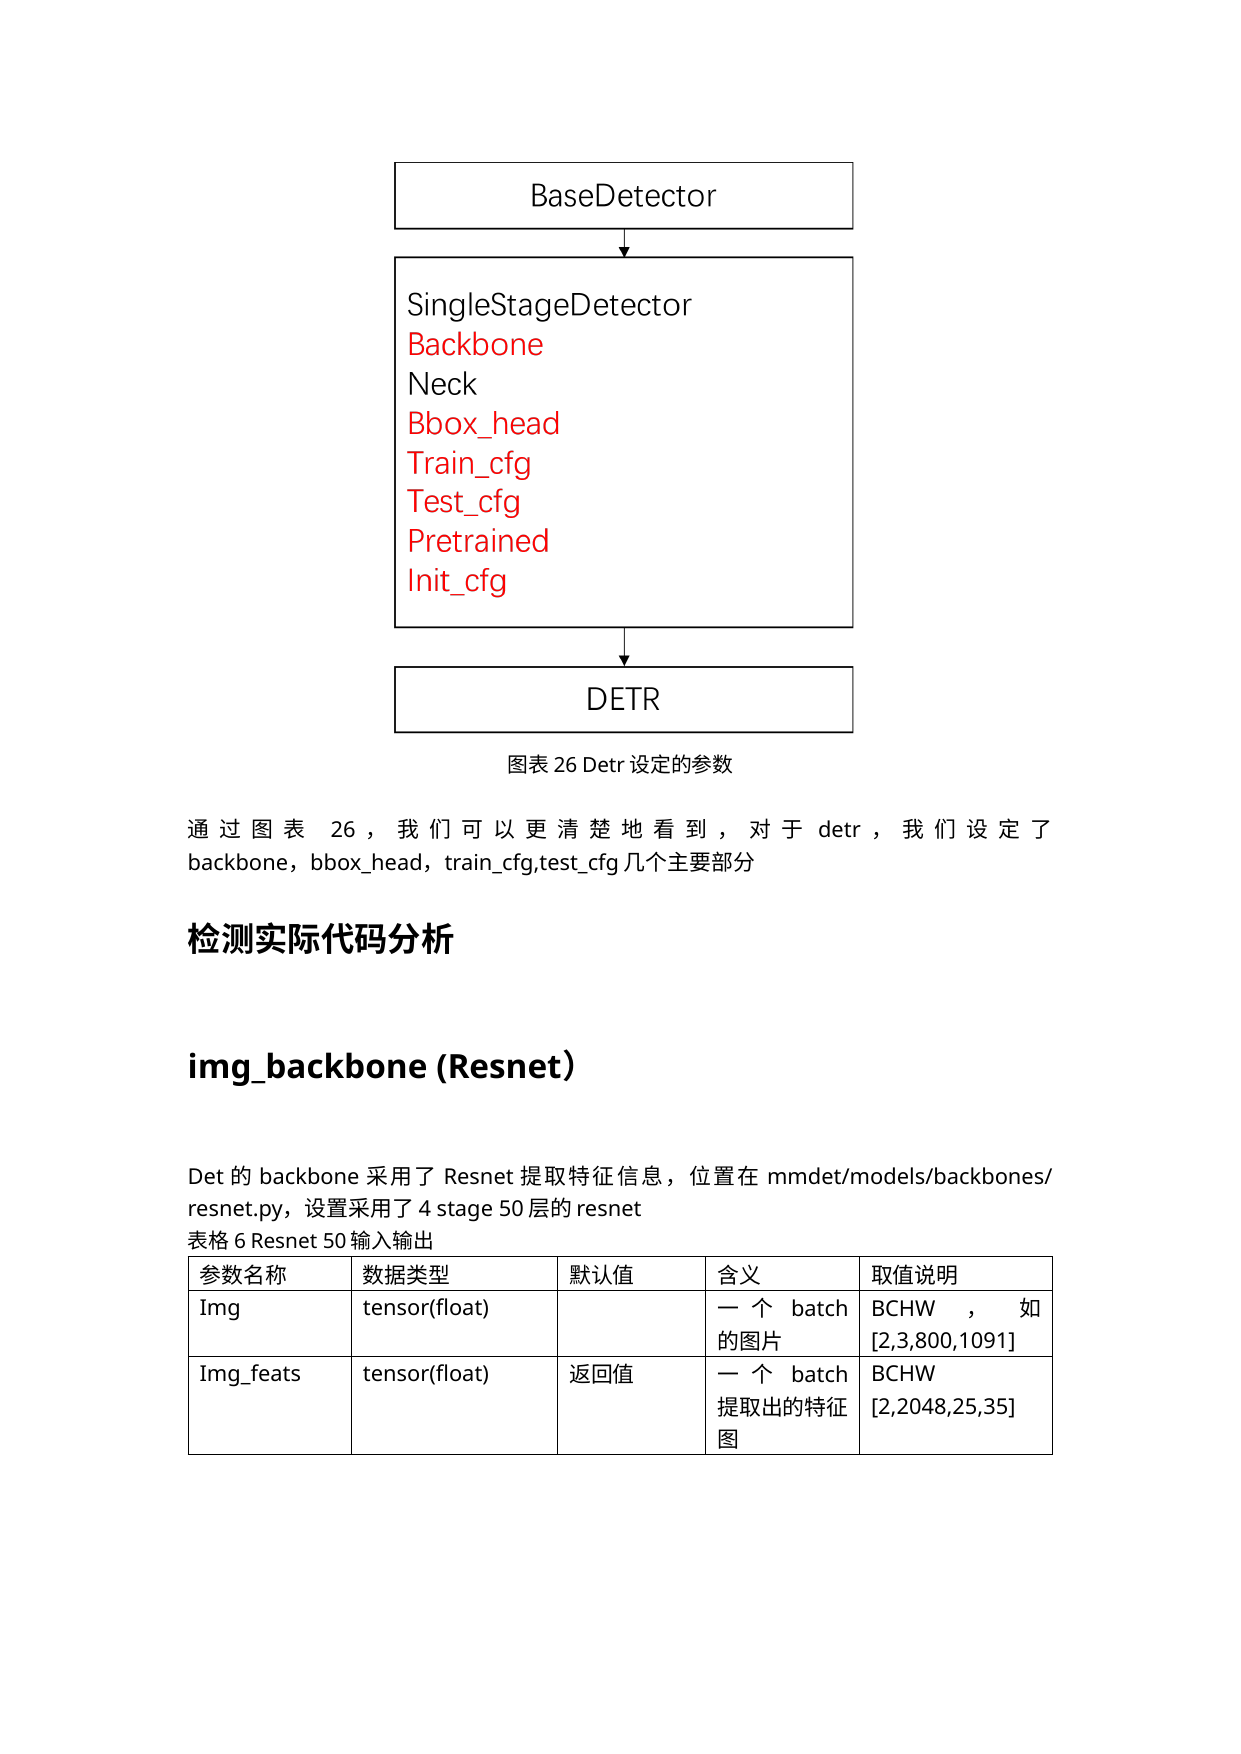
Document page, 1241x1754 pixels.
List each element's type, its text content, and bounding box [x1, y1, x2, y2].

table_header 默认值 [558, 1257, 705, 1290]
text 表格 6 Resnet 50输入输出 [187, 1224, 1053, 1256]
table_cell BCHW [2,2048,25,35] [860, 1357, 1052, 1454]
text 通过图表 26，我们可以更清楚地看到，对于detr，我们设定了backbone，bbox_head，train_cfg,test_cfg几个主要部分 [187, 812, 1053, 877]
table_header 取值说明 [860, 1257, 1052, 1290]
table_cell 一个batch的图片 [706, 1291, 859, 1356]
table_cell 返回值 [558, 1357, 705, 1454]
subtitle 检测实际代码分析 [187, 904, 1053, 969]
table_cell 一个batch提取出的特征图 [706, 1357, 859, 1454]
table_cell Img_feats [189, 1357, 351, 1454]
text Det的backbone采用了Resnet提取特征信息，位置在mmdet/models/backbones/resnet.py，设置采用了4 stage 50层的resnet [187, 1159, 1053, 1224]
table_cell [558, 1291, 705, 1356]
subtitle img_backbone (Resnet） [187, 1031, 1053, 1096]
table_cell BCHW，如[2,3,800,1091] [860, 1291, 1052, 1356]
table_cell Img [189, 1291, 351, 1356]
table_cell tensor(float) [352, 1357, 557, 1454]
table_cell tensor(float) [352, 1291, 557, 1356]
picture [386, 162, 854, 737]
text 图表 26 Detr设定的参数 [187, 747, 1053, 779]
table_header 含义 [706, 1257, 859, 1290]
table_header 参数名称 [189, 1257, 351, 1290]
table_header 数据类型 [352, 1257, 557, 1290]
